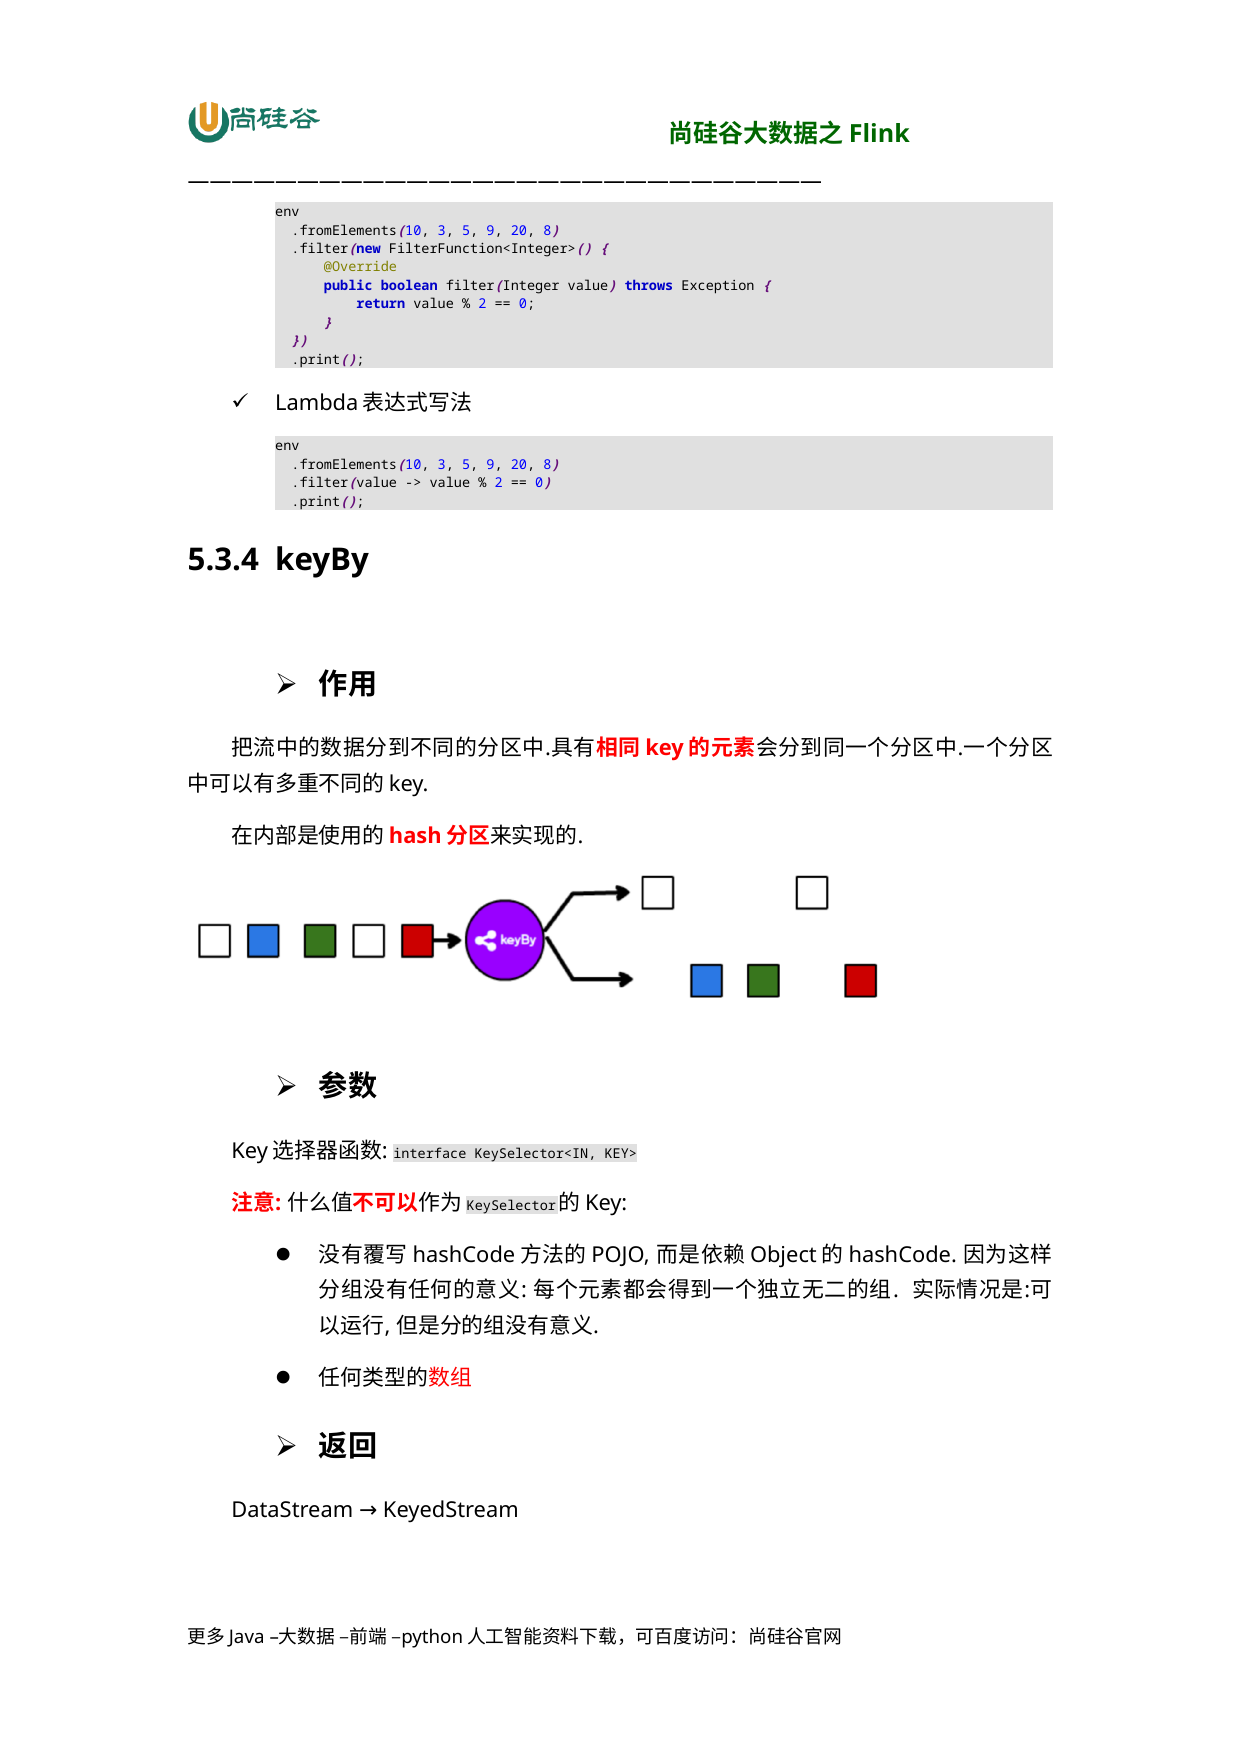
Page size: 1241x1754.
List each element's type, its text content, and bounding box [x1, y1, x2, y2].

text DataStream → KeyedStream [187, 1493, 1053, 1525]
text 注意: 什么值不可以作为KeySelector的Key: [187, 1184, 1053, 1217]
text 把流中的数据分到不同的分区中.具有相同key的元素会分到同一个分区中.一个分区中可以有多重不同的key. [187, 730, 1053, 798]
list 任何类型的数组 [275, 1359, 1053, 1392]
list Lambda表达式写法 [231, 384, 1053, 417]
picture [187, 869, 889, 1006]
text 参数 [231, 1051, 1042, 1116]
text 返回 [231, 1411, 1042, 1476]
text env .fromElements(10, 3, 5, 9, 20, 8) .filter(value -> value % 2 == 0) .print(); [275, 436, 1053, 510]
text Key选择器函数: interface KeySelector<IN, KEY> [187, 1132, 1053, 1165]
text 在内部是使用的hash分区来实现的. [187, 818, 1053, 850]
picture [187, 101, 320, 143]
text 作用 [231, 649, 1042, 714]
subtitle keyBy [187, 526, 1053, 591]
list 没有覆写hashCode方法的POJO, 而是依赖Object的hashCode. 因为这样分组没有任何的意义: 每个元素都会得到一个独立无二的组. 实际情况是:可以运行, 但是分的组没有意义. [275, 1236, 1053, 1340]
